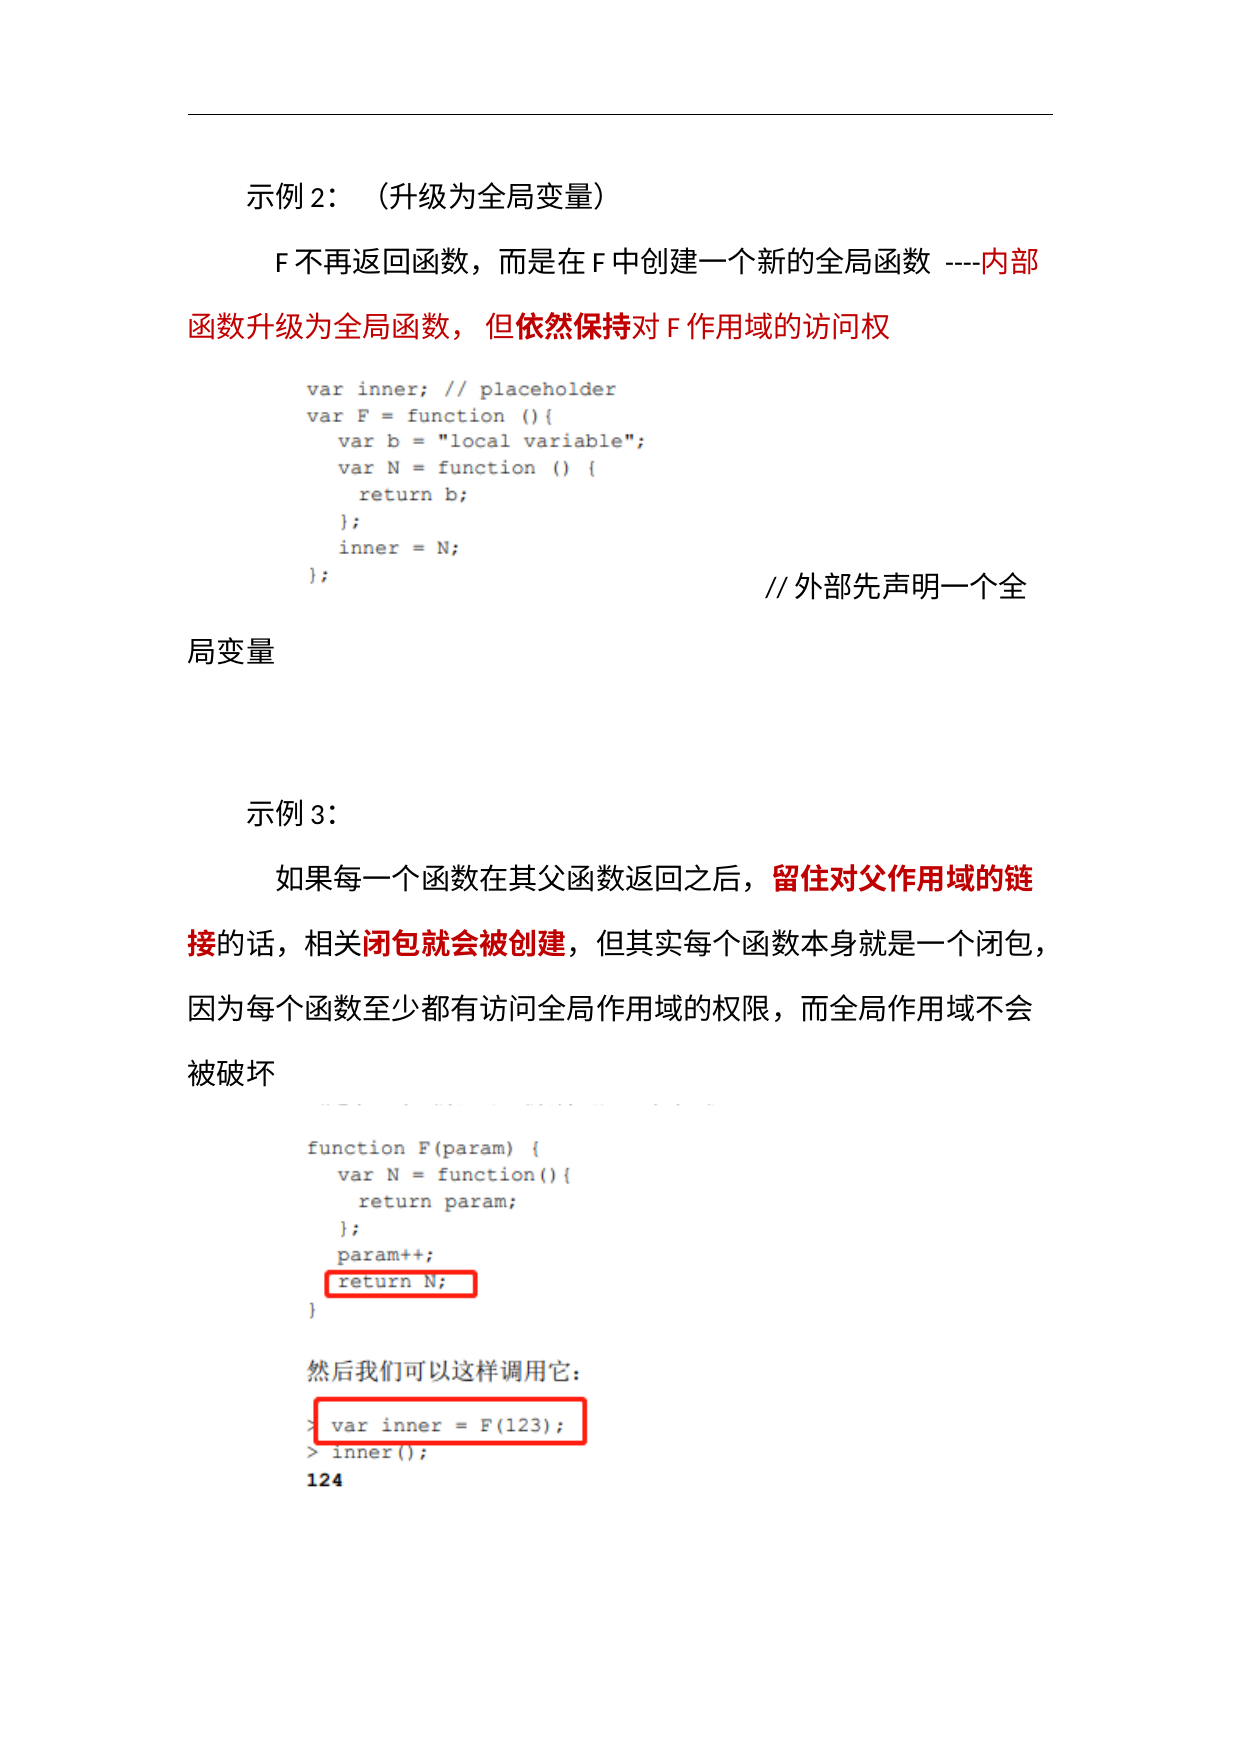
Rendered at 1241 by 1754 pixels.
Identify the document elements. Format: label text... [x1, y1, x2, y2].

text 示例2： （升级为全局变量） [187, 162, 1053, 227]
picture [275, 357, 746, 598]
text 示例3： [187, 779, 1053, 844]
text 如果每一个函数在其父函数返回之后，留住对父作用域的链接的话，相关闭包就会被创建，但其实每个函数本身就是一个闭包，因为每个函数至少都有访问全局作用域的权限，而全局作用域不会被破坏 [187, 844, 1053, 1104]
picture [259, 1104, 714, 1499]
text F不再返回函数，而是在F中创建一个新的全局函数 ----内部函数升级为全局函数， 但依然保持对F作用域的访问权 [187, 227, 1053, 357]
